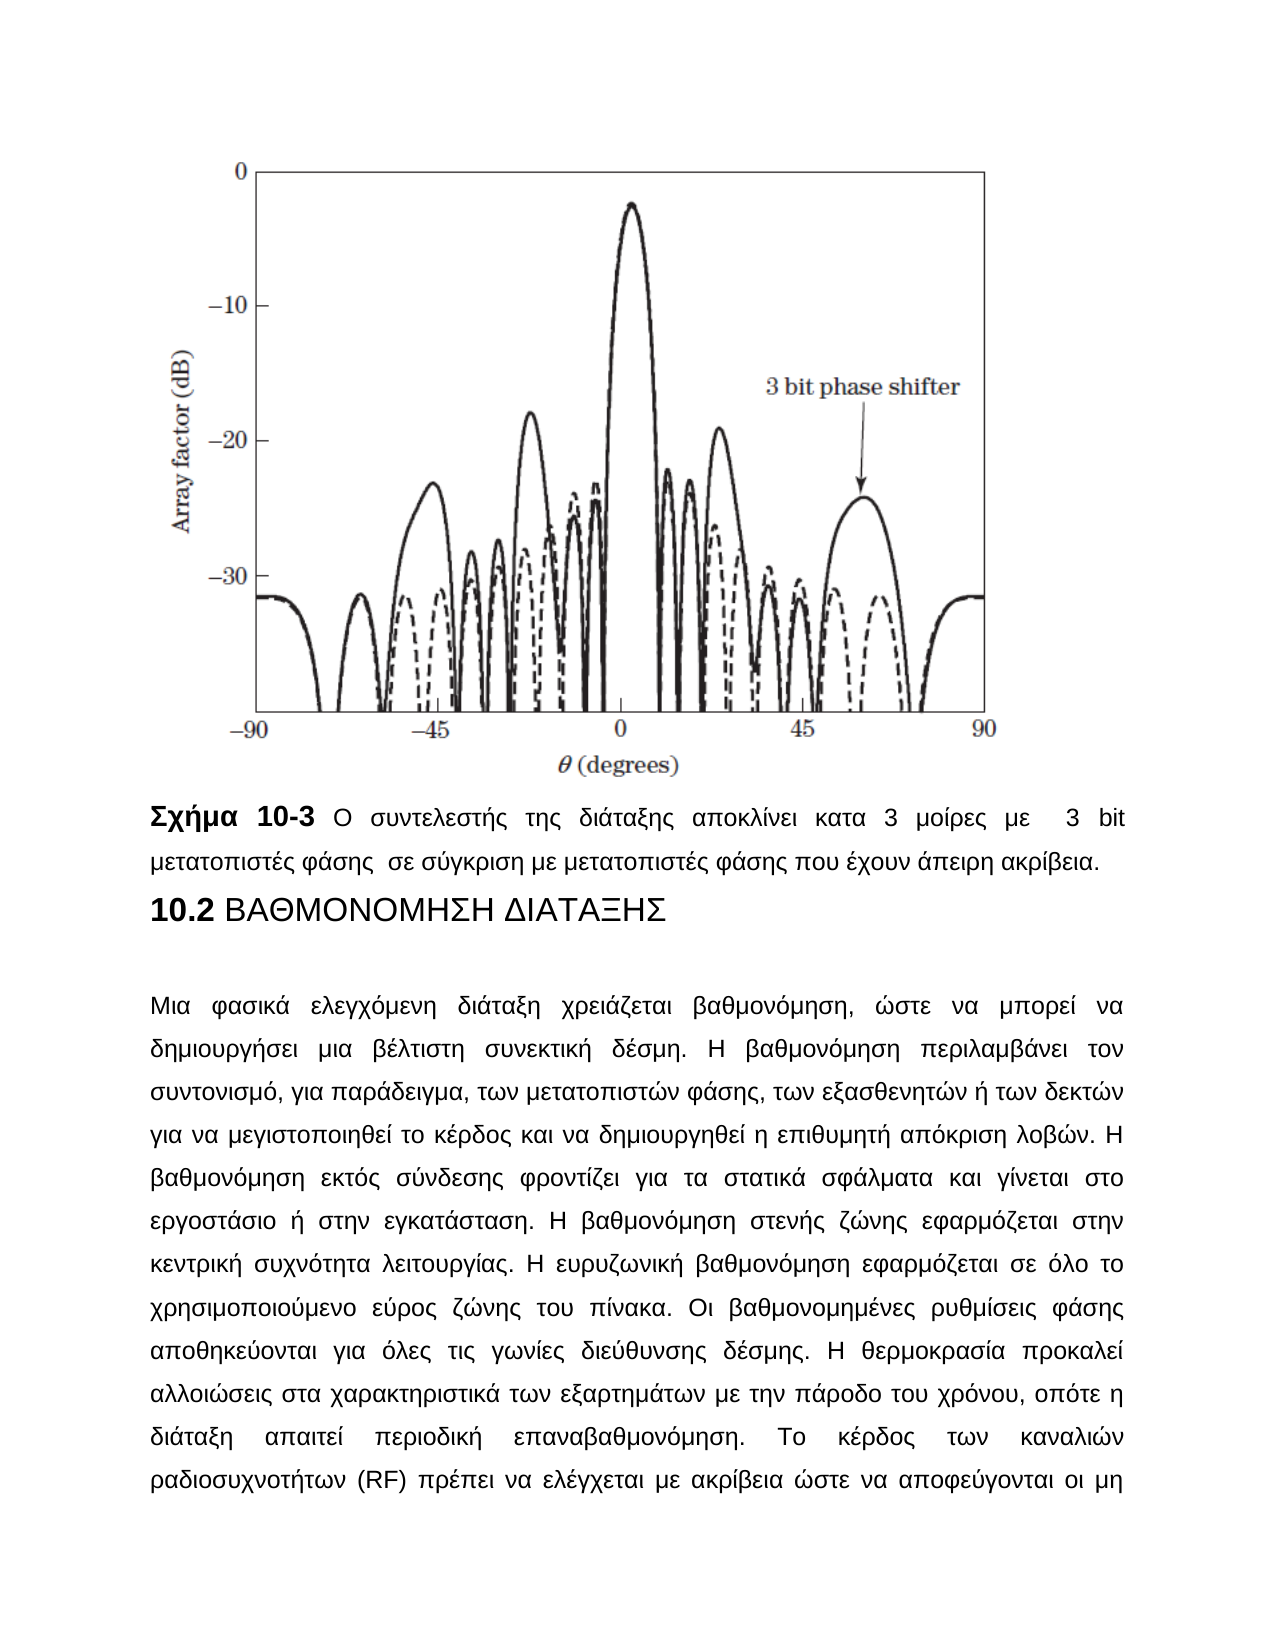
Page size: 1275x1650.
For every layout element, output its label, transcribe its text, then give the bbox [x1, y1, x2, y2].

text 10.2 ΒΑΘΜΟΝΟΜΗΣΗ ΔΙΑΤΑΞΗΣ [150, 890, 1125, 928]
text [150, 991, 1125, 1494]
picture [150, 150, 1015, 785]
text Σχήμα 10-3 Ο συντελεστής της διάταξης αποκλίνει κατα 3 μοίρες με 3 bit μετατοπιστές φάσης σε σύγκριση με μετατοπιστές φάσης που έχουν άπειρη ακρίβεια. [150, 799, 1125, 876]
